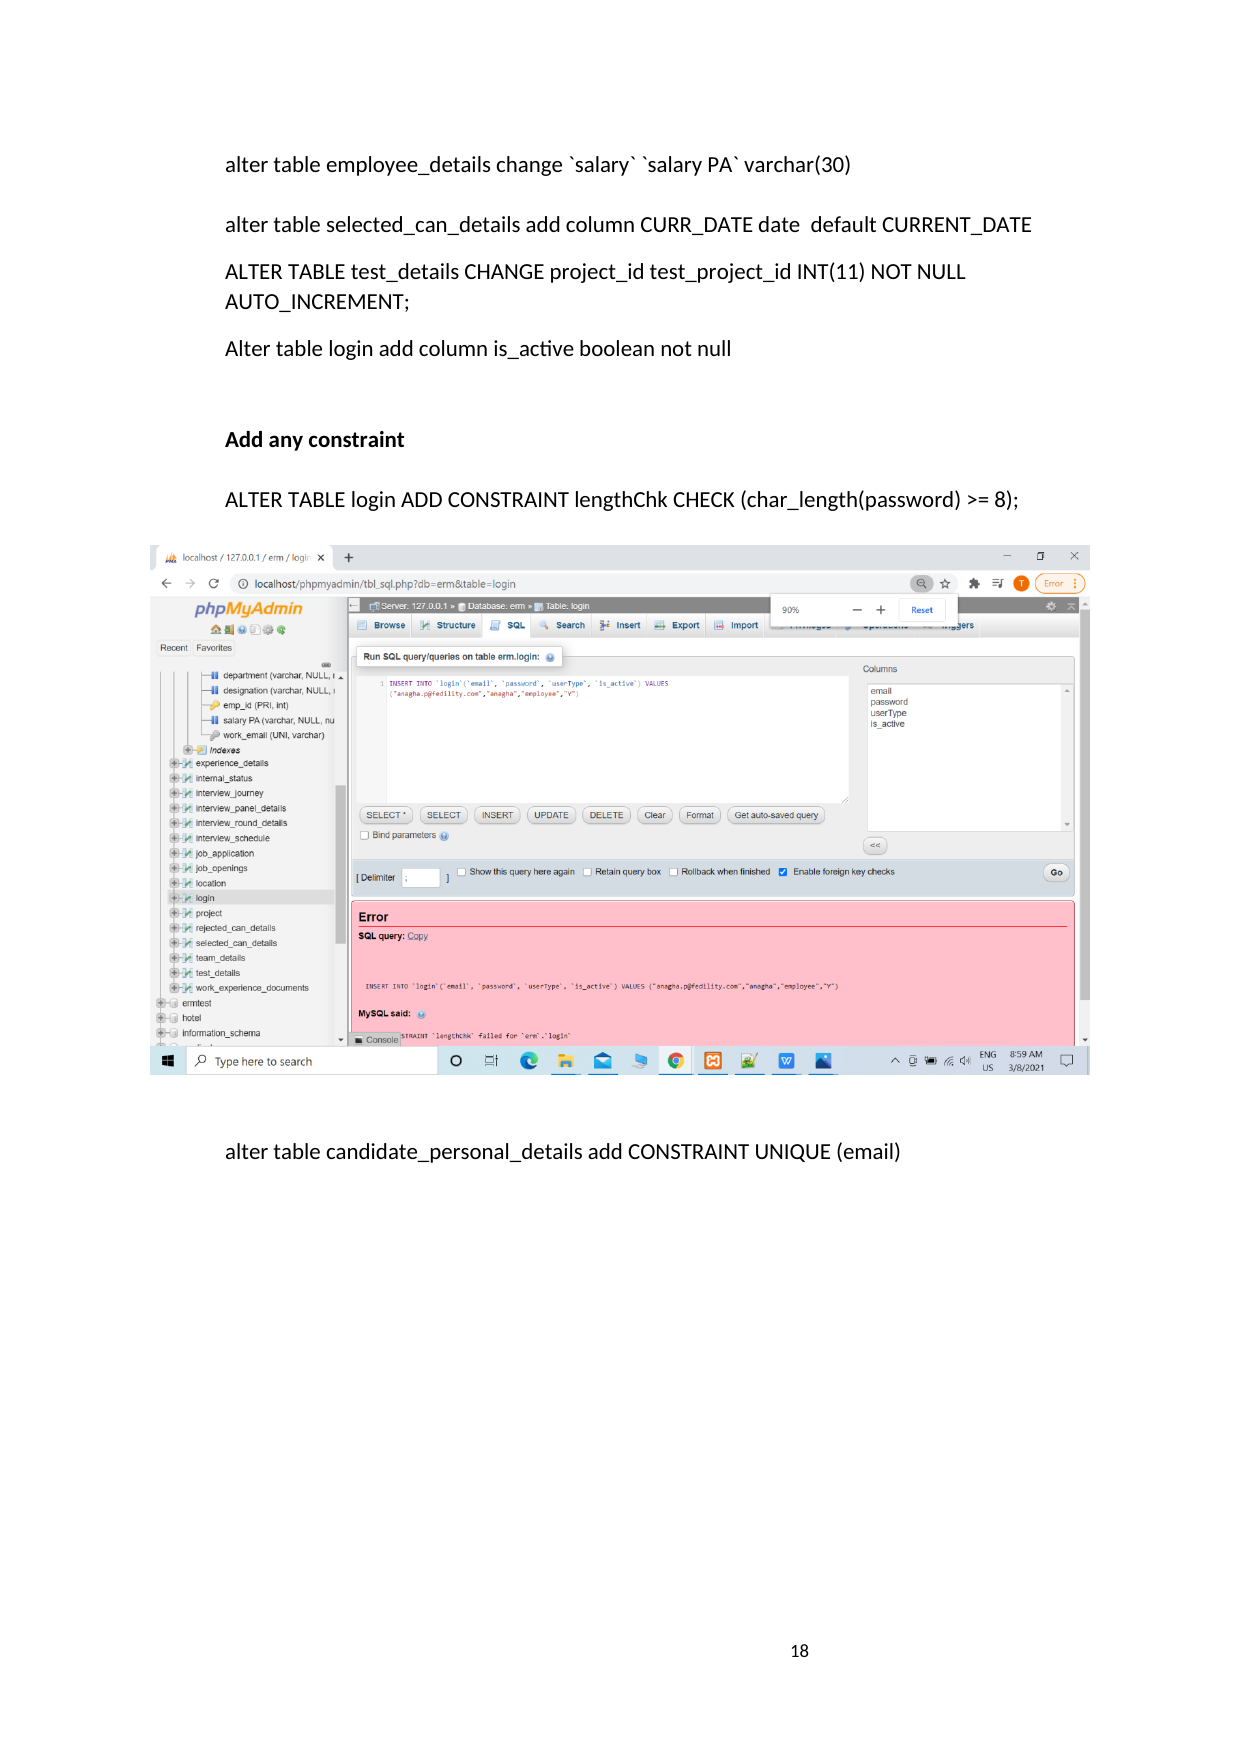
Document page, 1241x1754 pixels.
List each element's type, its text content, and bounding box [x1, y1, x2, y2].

list alter table selected_can_details add column CURR_DATE date default CURRENT_DATE [225, 210, 1090, 238]
list alter table candidate_personal_details add CONSTRAINT UNIQUE (email) [225, 1137, 1090, 1165]
text ALTER TABLE test_details CHANGE project_id test_project_id INT(11) NOT NULL AUTO_INCREMENT; [150, 257, 1090, 316]
list Add any constraint [225, 425, 1090, 453]
list Alter table login add column is_active boolean not null [225, 334, 1090, 362]
list ALTER TABLE login ADD CONSTRAINT lengthChk CHECK (char_length(password) >= 8); [225, 485, 1090, 513]
list alter table employee_details change `salary` `salary PA` varchar(30) [225, 150, 1090, 178]
picture [150, 545, 1090, 1075]
